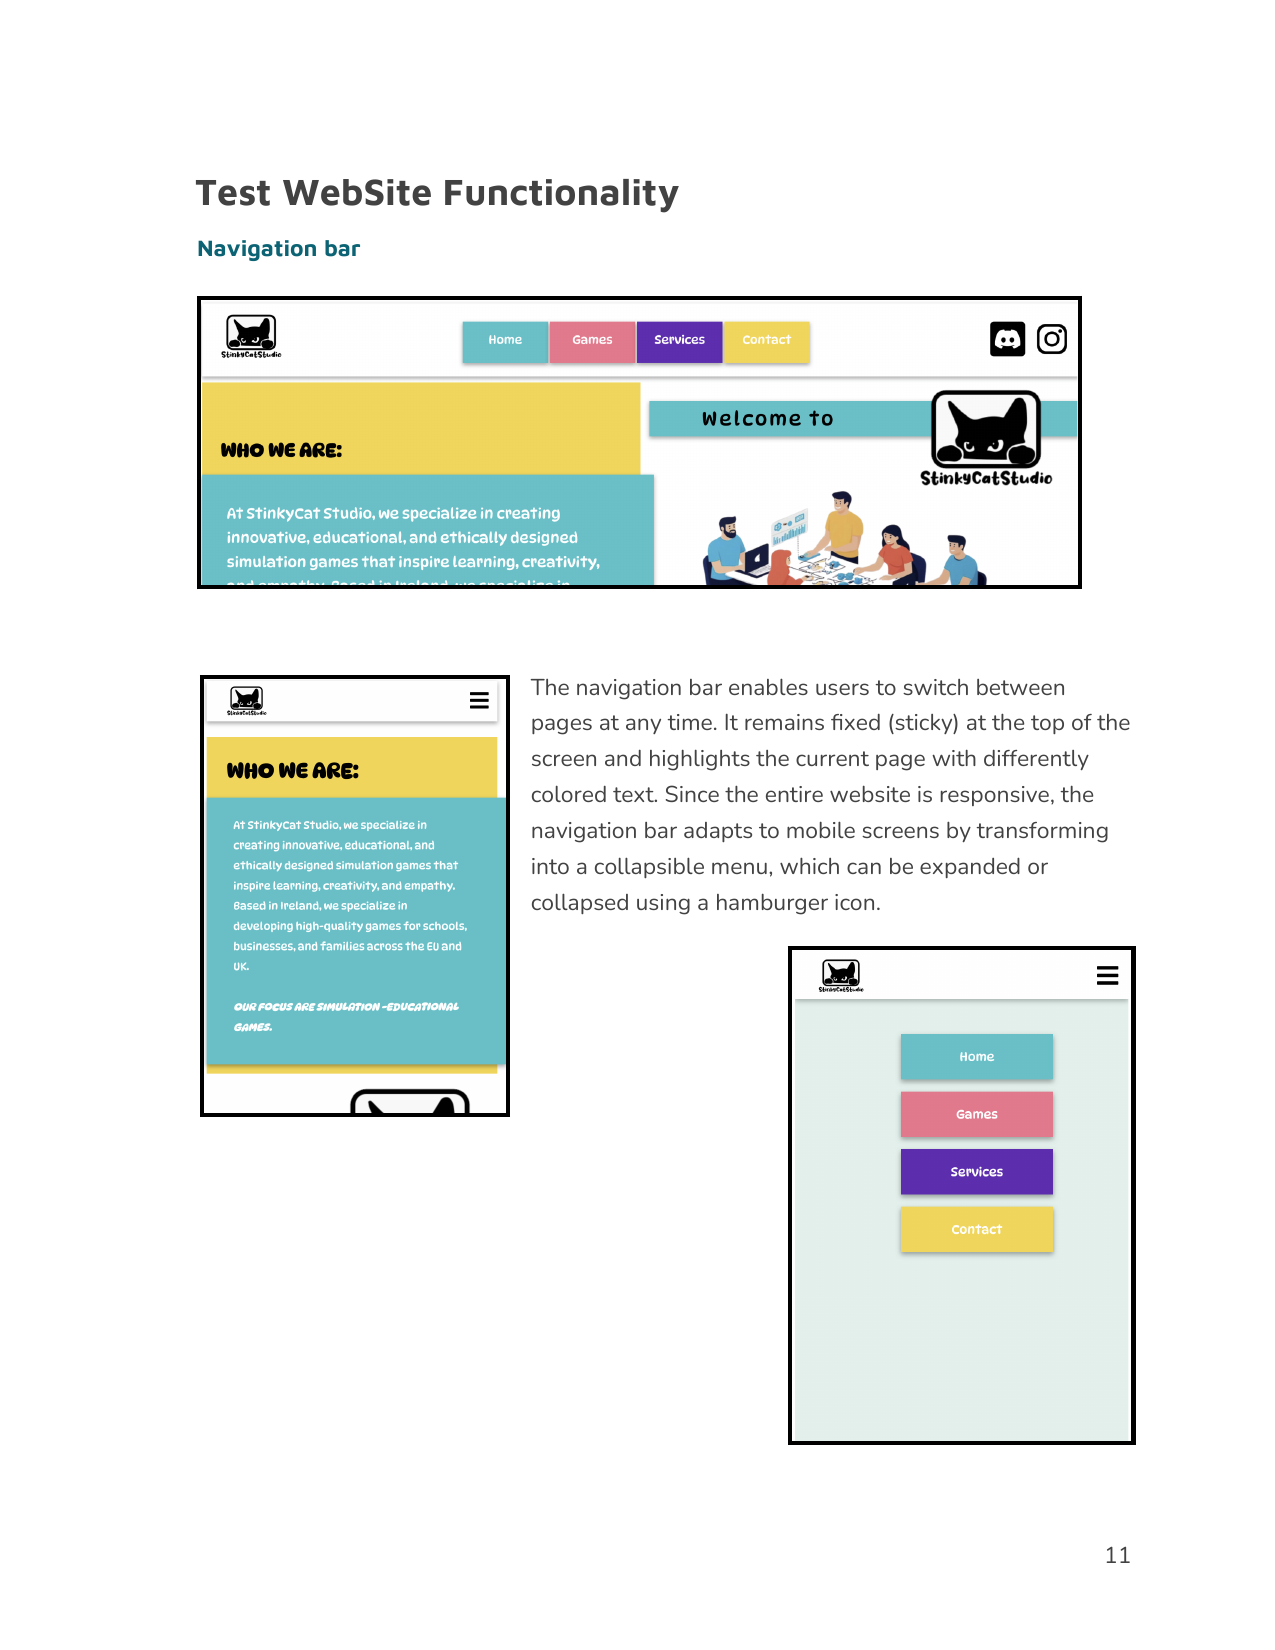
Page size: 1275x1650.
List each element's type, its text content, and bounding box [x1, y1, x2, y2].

picture [204, 679, 506, 1113]
subtitle Test WebSite Functionality [195, 169, 1084, 213]
picture [201, 300, 1078, 585]
picture [792, 950, 1131, 1441]
subtitle Navigation bar [197, 234, 1080, 261]
text The navigation bar enables users to switch between pages at any time. It remains fixed (sticky) at the top of the screen and highlights the current page with differently colored text. Since the entire website is responsive, the navigation bar adapts to mobile screens by transforming into a collapsible menu, which can be expanded or collapsed using a hamburger icon. [197, 672, 1131, 918]
